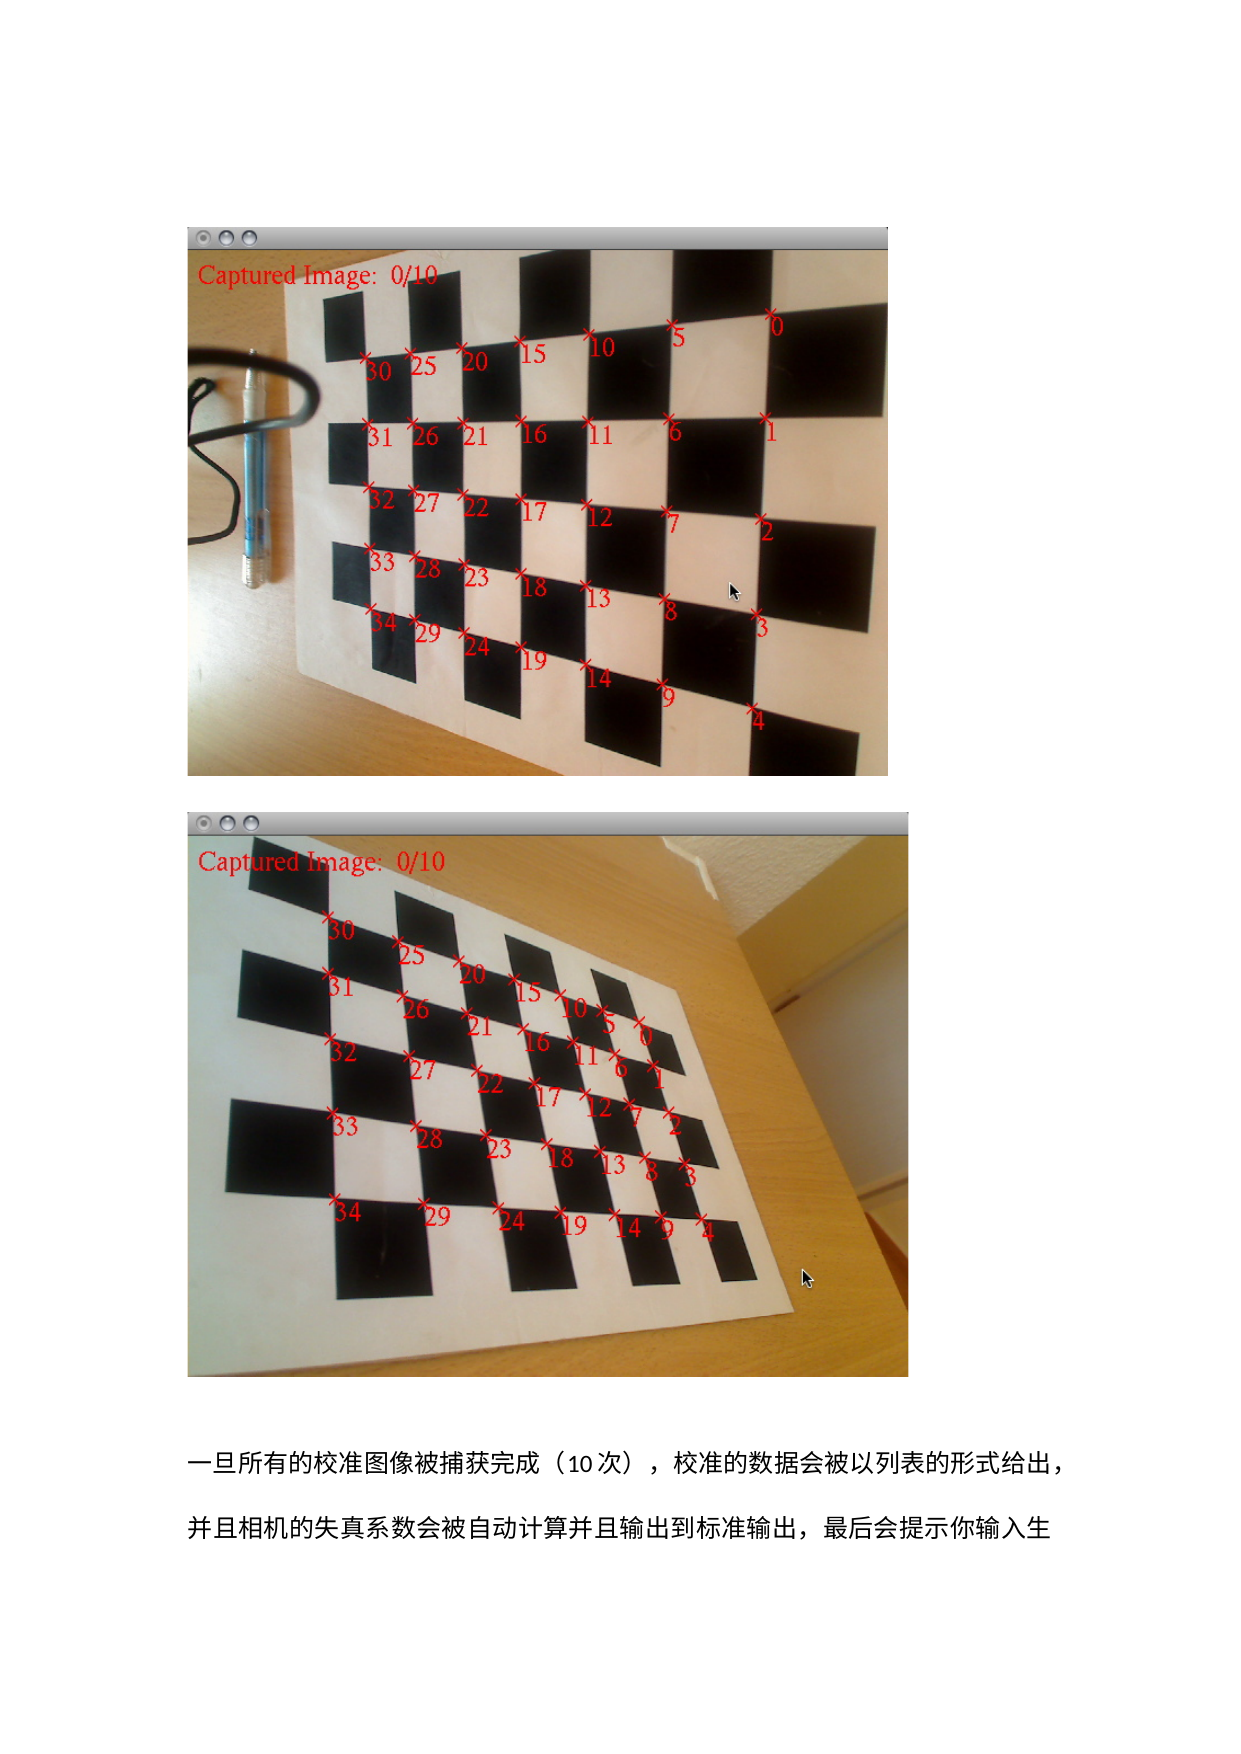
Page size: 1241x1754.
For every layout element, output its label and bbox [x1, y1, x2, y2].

text [187, 1429, 1053, 1559]
picture [187, 812, 909, 1377]
picture [187, 227, 888, 776]
